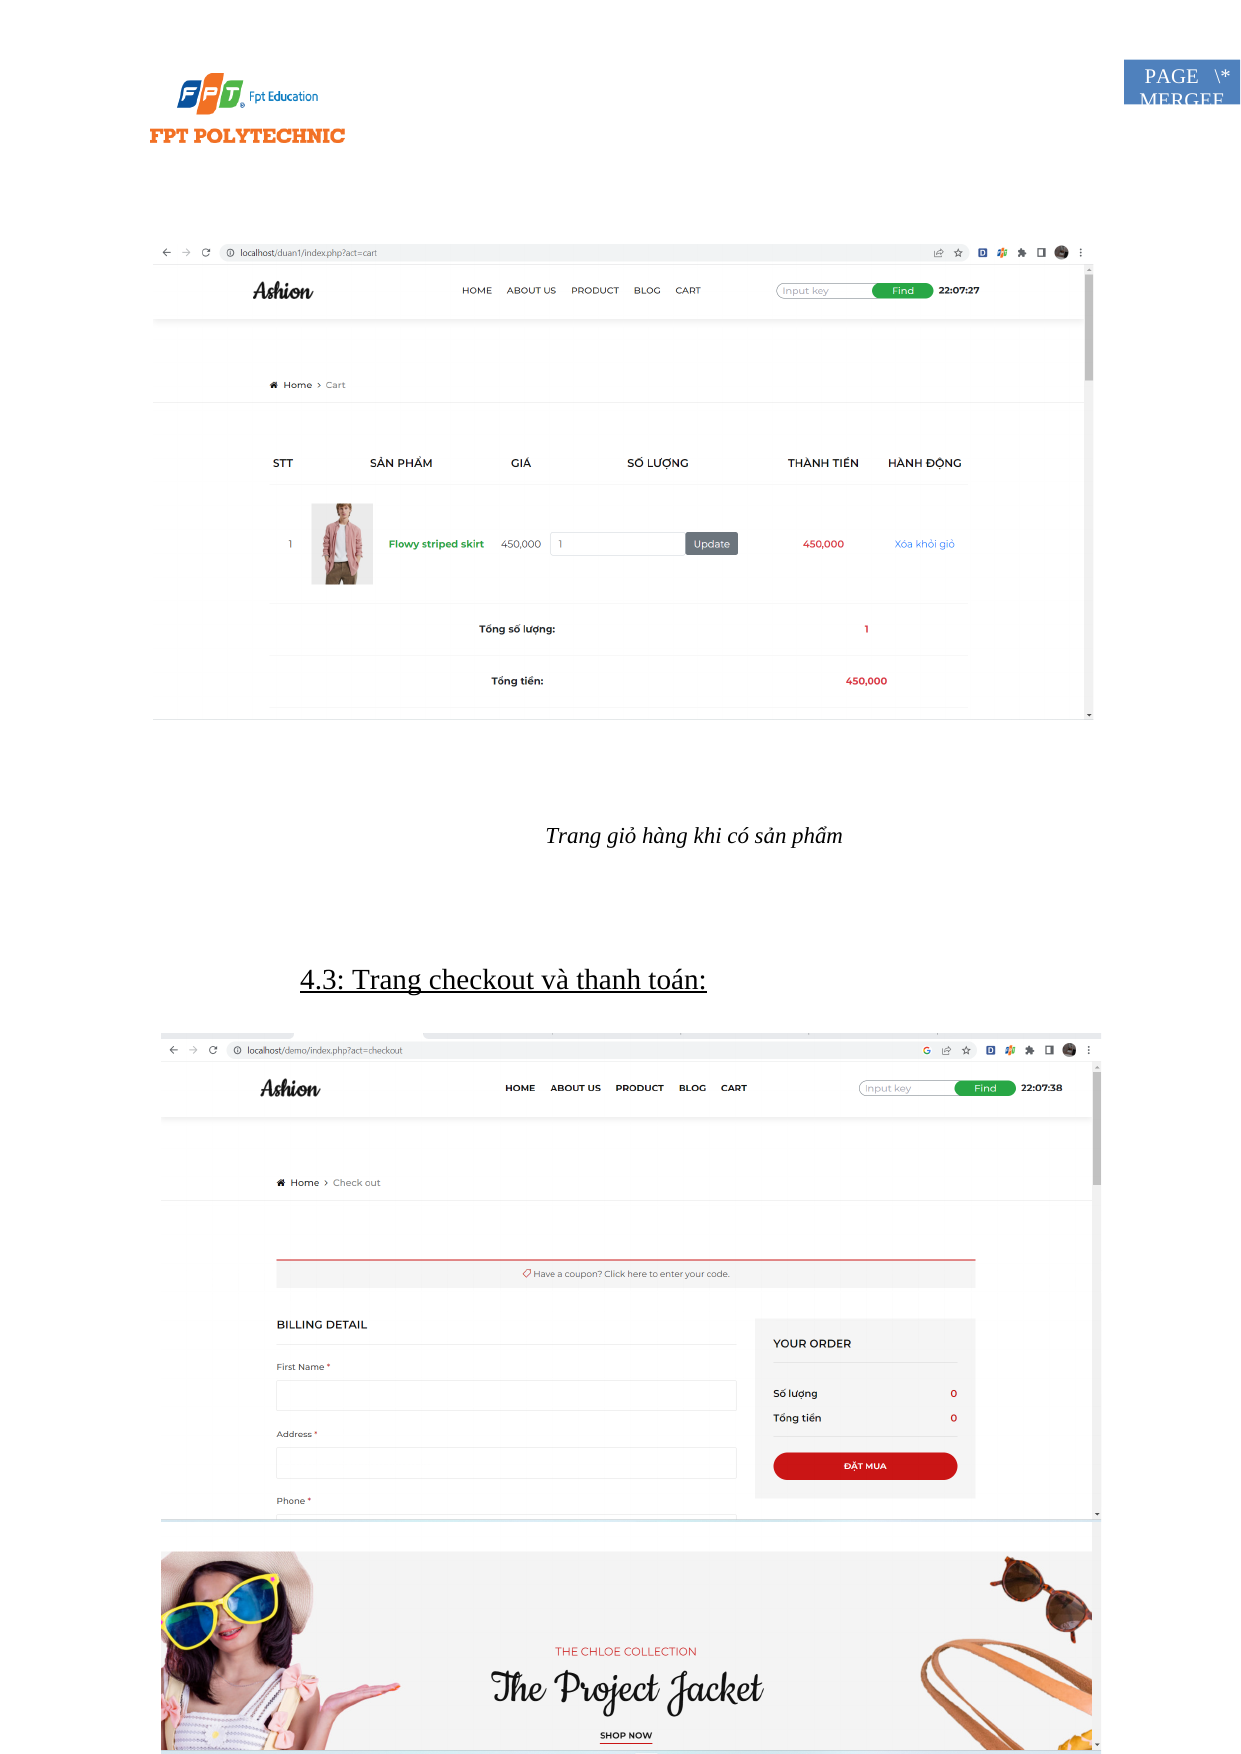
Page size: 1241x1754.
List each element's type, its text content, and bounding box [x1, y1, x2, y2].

picture [153, 244, 1094, 720]
picture [150, 73, 347, 143]
picture [161, 1033, 1102, 1754]
text Trang giỏ hàng khi có sản phẩm [300, 822, 1090, 848]
text 4.3: Trang checkout và thanh toán: [300, 962, 1090, 996]
